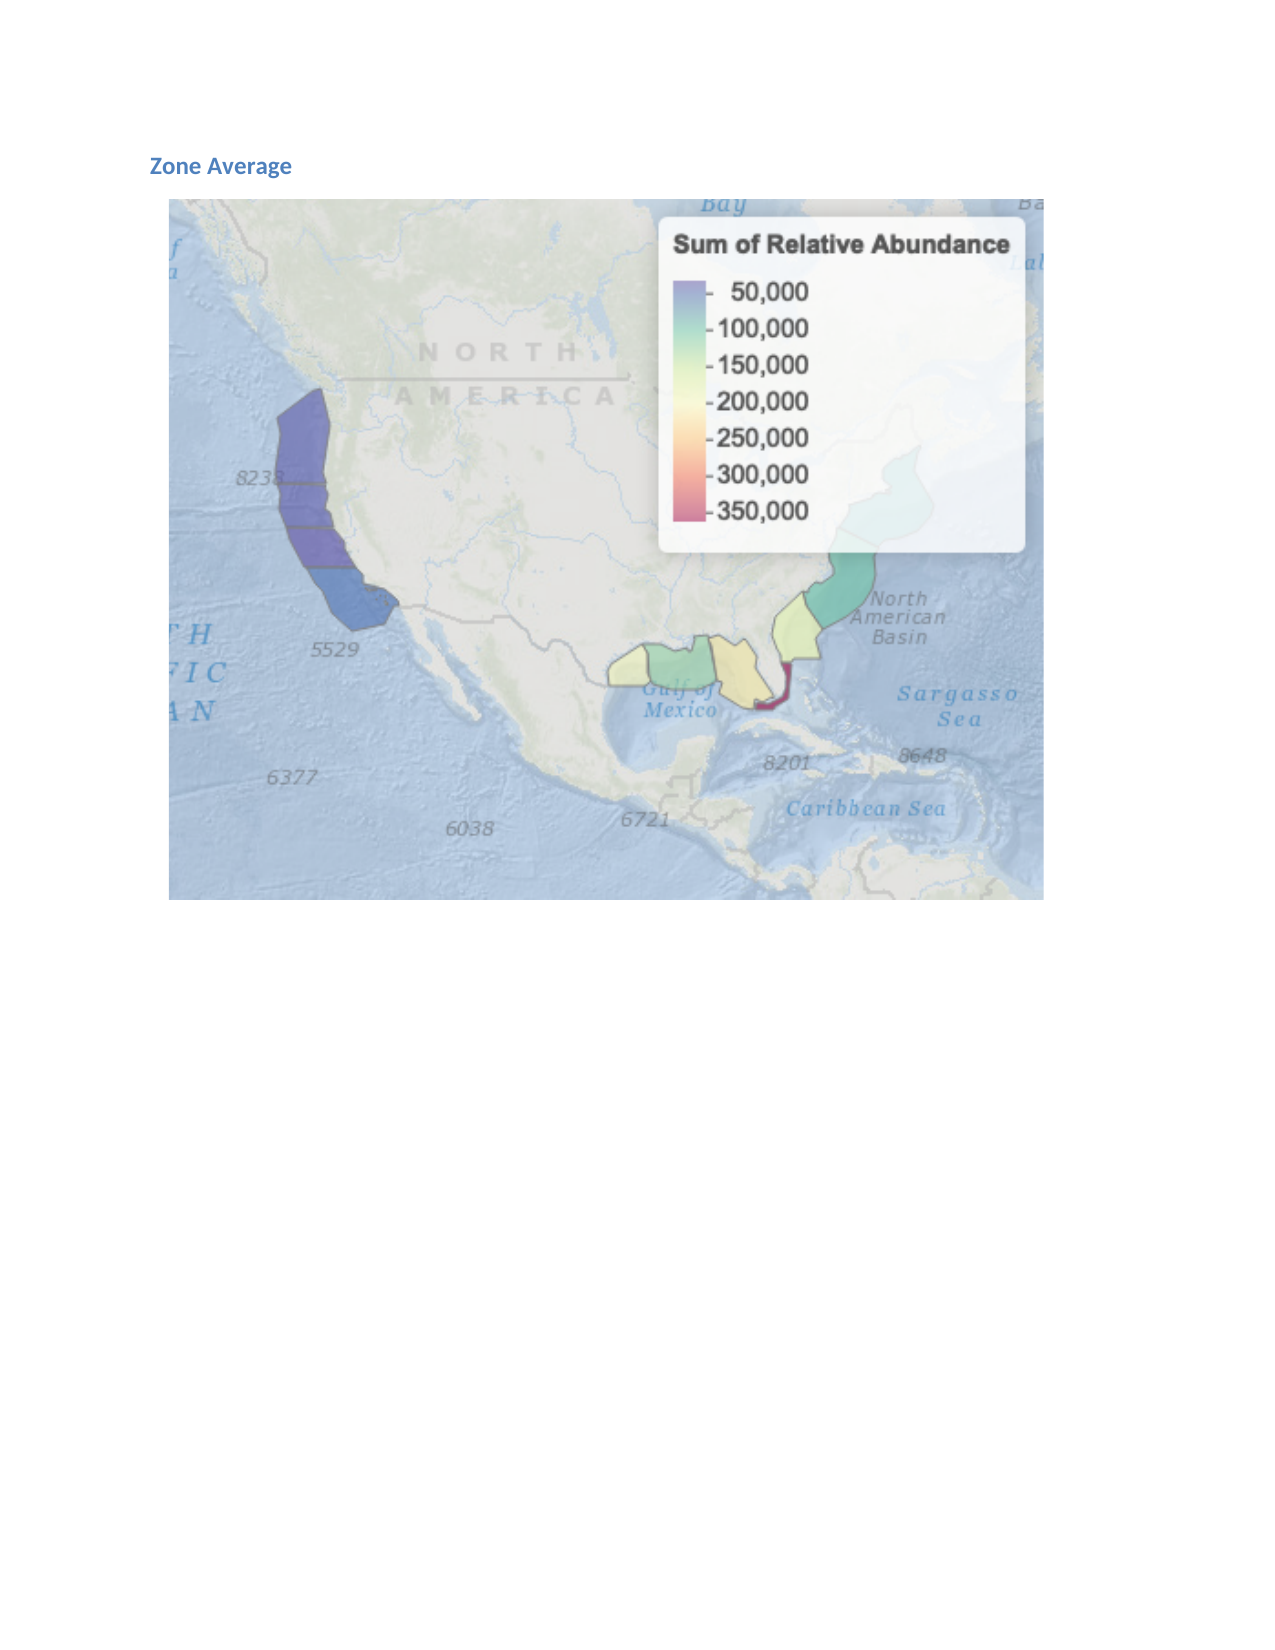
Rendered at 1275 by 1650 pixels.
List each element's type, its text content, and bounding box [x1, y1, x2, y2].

subtitle Zone Average [150, 150, 1125, 181]
picture [168, 199, 1044, 900]
